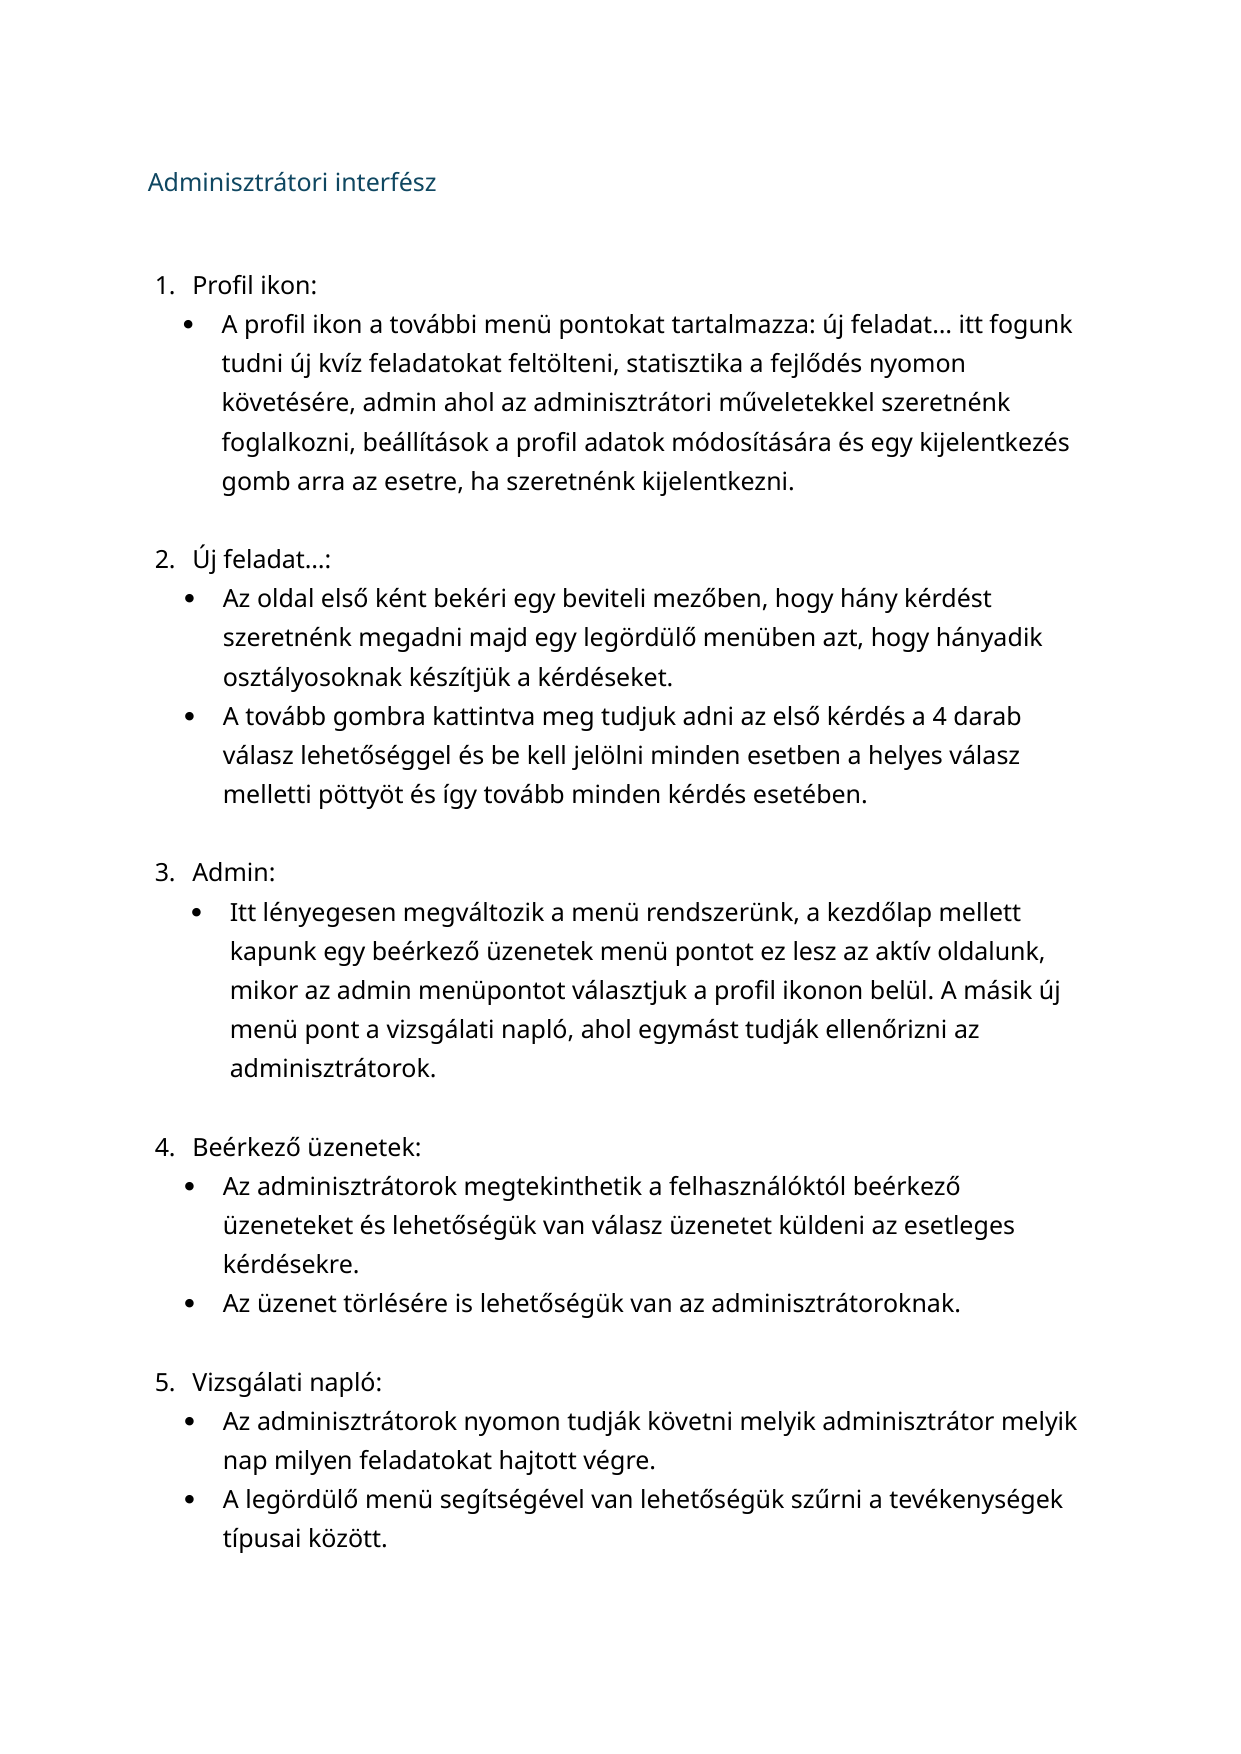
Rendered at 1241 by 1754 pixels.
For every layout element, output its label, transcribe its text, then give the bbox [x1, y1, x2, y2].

list Admin: [154, 855, 1093, 889]
list Az adminisztrátorok nyomon tudják követni melyik adminisztrátor melyik nap milyen feladatokat hajtott végre. [185, 1403, 1093, 1477]
list Az adminisztrátorok megtekinthetik a felhasználóktól beérkező üzeneteket és lehetőségük van válasz üzenetet küldeni az esetleges kérdésekre. [185, 1168, 1093, 1281]
list Beérkező üzenetek: [154, 1129, 1093, 1163]
list Profil ikon: [154, 268, 1093, 302]
list Itt lényegesen megváltozik a menü rendszerünk, a kezdőlap mellett kapunk egy beérkező üzenetek menü pontot ez lesz az aktív oldalunk, mikor az admin menüpontot választjuk a profil ikonon belül. A másik új menü pont a vizsgálati napló, ahol egymást tudják ellenőrizni az adminisztrátorok. [192, 894, 1093, 1085]
list A profil ikon a további menü pontokat tartalmazza: új feladat… itt fogunk tudni új kvíz feladatokat feltölteni, statisztika a fejlődés nyomon követésére, admin ahol az adminisztrátori műveletekkel szeretnénk foglalkozni, beállítások a profil adatok módosítására és egy kijelentkezés gomb arra az esetre, ha szeretnénk kijelentkezni. [184, 307, 1093, 497]
list Az üzenet törlésére is lehetőségük van az adminisztrátoroknak. [185, 1286, 1093, 1320]
list A tovább gombra kattintva meg tudjuk adni az első kérdés a 4 darab válasz lehetőséggel és be kell jelölni minden esetben a helyes válasz melletti pöttyöt és így tovább minden kérdés esetében. [185, 698, 1093, 811]
list A legördülő menü segítségével van lehetőségük szűrni a tevékenységek típusai között. [185, 1482, 1093, 1555]
list Új feladat…: [154, 542, 1093, 576]
list Vizsgálati napló: [154, 1364, 1093, 1398]
subtitle Adminisztrátori interfész [148, 164, 1093, 198]
list Az oldal első ként bekéri egy beviteli mezőben, hogy hány kérdést szeretnénk megadni majd egy legördülő menüben azt, hogy hányadik osztályosoknak készítjük a kérdéseket. [185, 581, 1093, 693]
